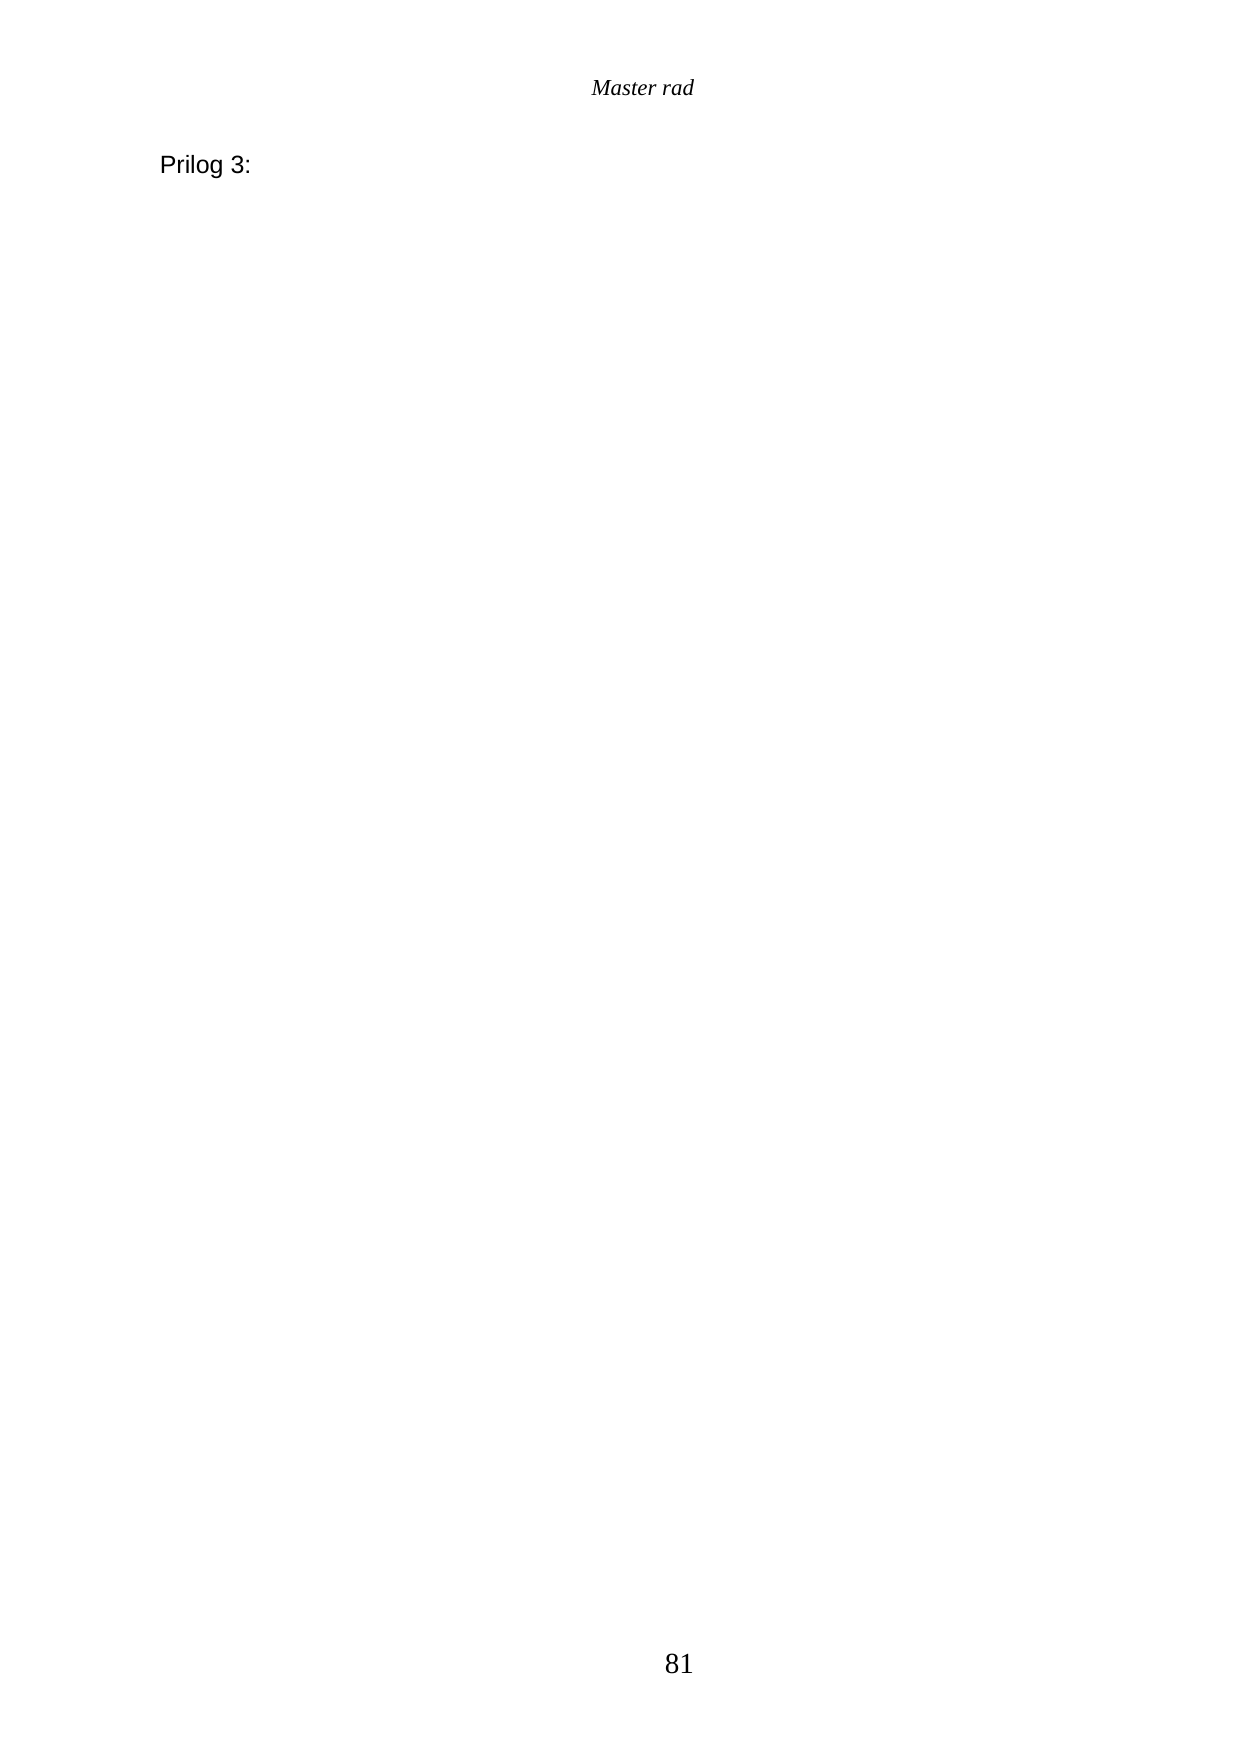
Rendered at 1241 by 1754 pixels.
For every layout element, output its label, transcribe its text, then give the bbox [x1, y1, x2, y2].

text Prilog 3: [159, 150, 1128, 179]
